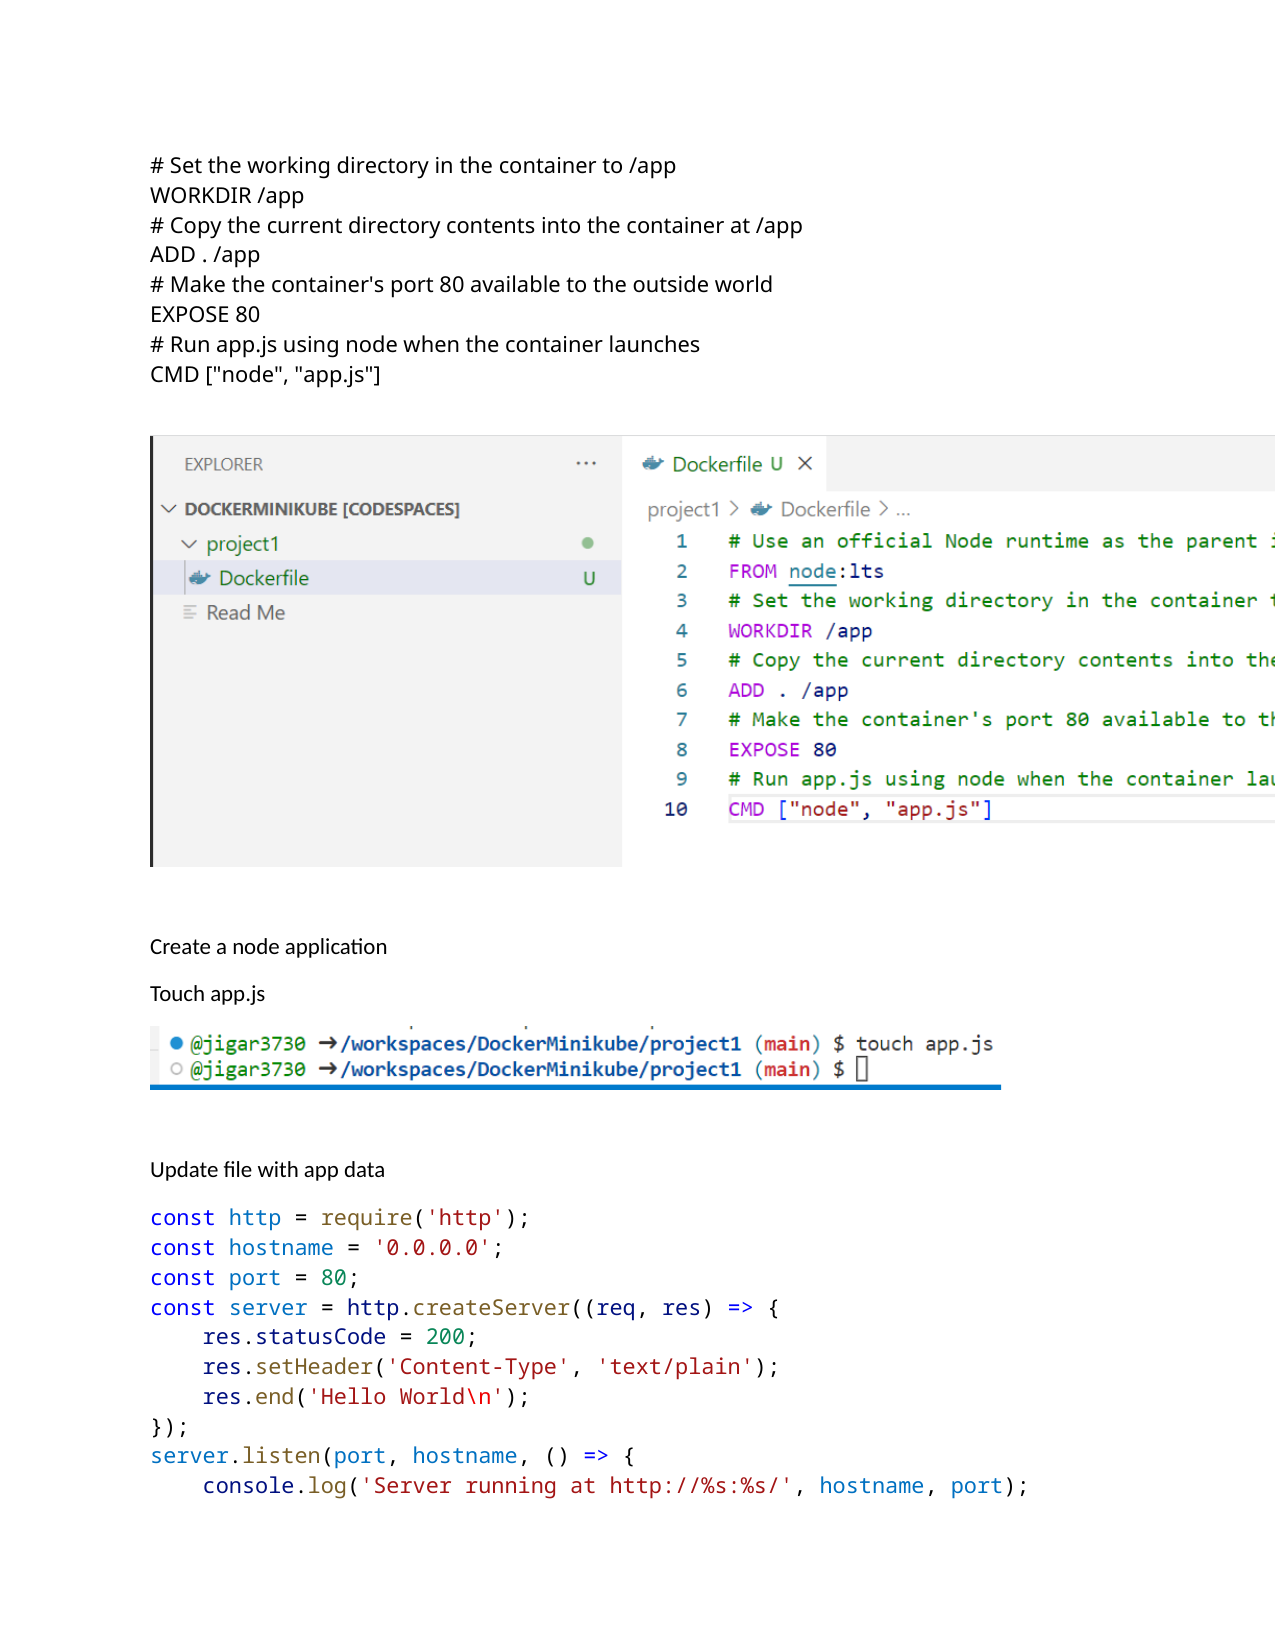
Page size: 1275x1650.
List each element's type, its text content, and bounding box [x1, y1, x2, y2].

text ADD . /app [150, 239, 1125, 269]
text Create a node application [150, 932, 1125, 960]
text res.statusCode = 200; [150, 1321, 1125, 1351]
picture [150, 1026, 1002, 1090]
text console.log('Server running at http://%s:%s/', hostname, port); [150, 1470, 1125, 1500]
text const server = http.createServer((req, res) => { [150, 1291, 1125, 1321]
text const port = 80; [150, 1262, 1125, 1291]
text # Run app.js using node when the container launches [150, 329, 1125, 358]
text # Copy the current directory contents into the container at /app [150, 209, 1125, 239]
text CMD ["node", "app.js"] [150, 358, 1125, 388]
text res.setHeader('Content-Type', 'text/plain'); [150, 1351, 1125, 1381]
text res.end('Hello World\n'); [150, 1381, 1125, 1411]
text server.listen(port, hostname, () => { [150, 1440, 1125, 1470]
text Touch app.js [150, 979, 1125, 1007]
text Update file with app data [150, 1155, 1125, 1183]
text WORKDIR /app [150, 180, 1125, 209]
text # Set the working directory in the container to /app [150, 150, 1125, 180]
picture [150, 435, 1275, 867]
text # Make the container's port 80 available to the outside world [150, 269, 1125, 299]
text const hostname = '0.0.0.0'; [150, 1232, 1125, 1262]
text const http = require('http'); [150, 1202, 1125, 1232]
text EXPOSE 80 [150, 299, 1125, 329]
text }); [150, 1411, 1125, 1440]
